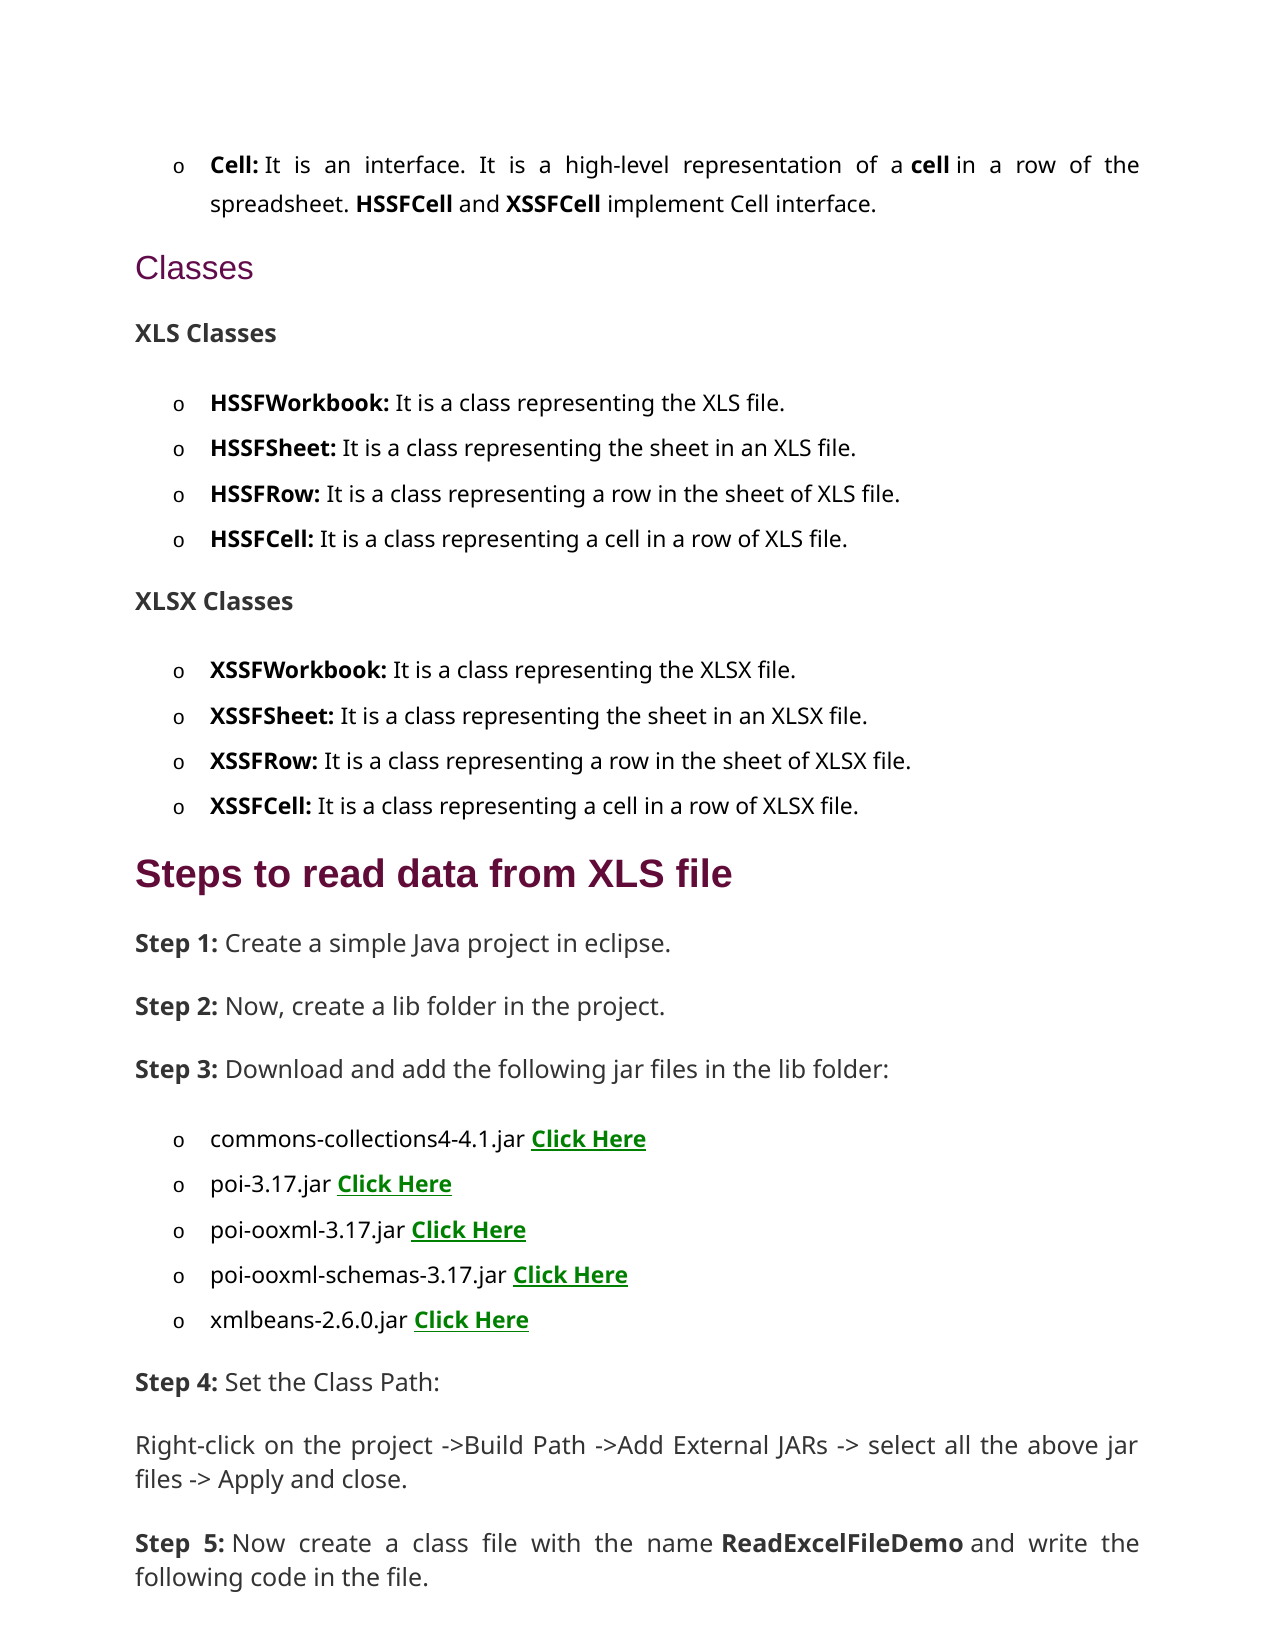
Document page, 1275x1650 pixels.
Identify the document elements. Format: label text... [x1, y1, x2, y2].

list XSSFRow: It is a class representing a row in the sheet of XLSX file. [172, 737, 1140, 776]
text Step 5: Now create a class file with the name ReadExcelFileDemo and write the following code in the file. [135, 1525, 1140, 1593]
list HSSFRow: It is a class representing a row in the sheet of XLS file. [172, 470, 1140, 509]
text XLSX Classes [135, 583, 1140, 617]
list commons-collections4-4.1.jar Click Here [172, 1115, 1140, 1154]
subtitle Classes [135, 248, 1140, 287]
text Step 4: Set the Class Path: [135, 1365, 1140, 1399]
text XLS Classes [135, 316, 1140, 350]
list Cell: It is an interface. It is a high-level representation of a cell in a row of the spreadsheet. HSSFCell and XSSFCell implement Cell interface. [172, 141, 1140, 219]
text Step 1: Create a simple Java project in eclipse. [135, 926, 1140, 959]
list HSSFWorkbook: It is a class representing the XLS file. [172, 379, 1140, 418]
list HSSFSheet: It is a class representing the sheet in an XLS file. [172, 424, 1140, 463]
list HSSFCell: It is a class representing a cell in a row of XLS file. [172, 515, 1140, 554]
text Step 2: Now, create a lib folder in the project. [135, 989, 1140, 1023]
list poi-3.17.jar Click Here [172, 1161, 1140, 1199]
list XSSFCell: It is a class representing a cell in a row of XLSX file. [172, 782, 1140, 822]
list poi-ooxml-schemas-3.17.jar Click Here [172, 1251, 1140, 1290]
list XSSFSheet: It is a class representing the sheet in an XLSX file. [172, 692, 1140, 731]
text Step 3: Download and add the following jar files in the lib folder: [135, 1052, 1140, 1086]
list XSSFWorkbook: It is a class representing the XLSX file. [172, 647, 1140, 686]
list poi-ooxml-3.17.jar Click Here [172, 1206, 1140, 1245]
list xmlbeans-2.6.0.jar Click Here [172, 1296, 1140, 1336]
subtitle Steps to read data from XLS file [135, 851, 1140, 896]
text Right-click on the project ->Build Path ->Add External JARs -> select all the above jar files -> Apply and close. [135, 1428, 1140, 1496]
